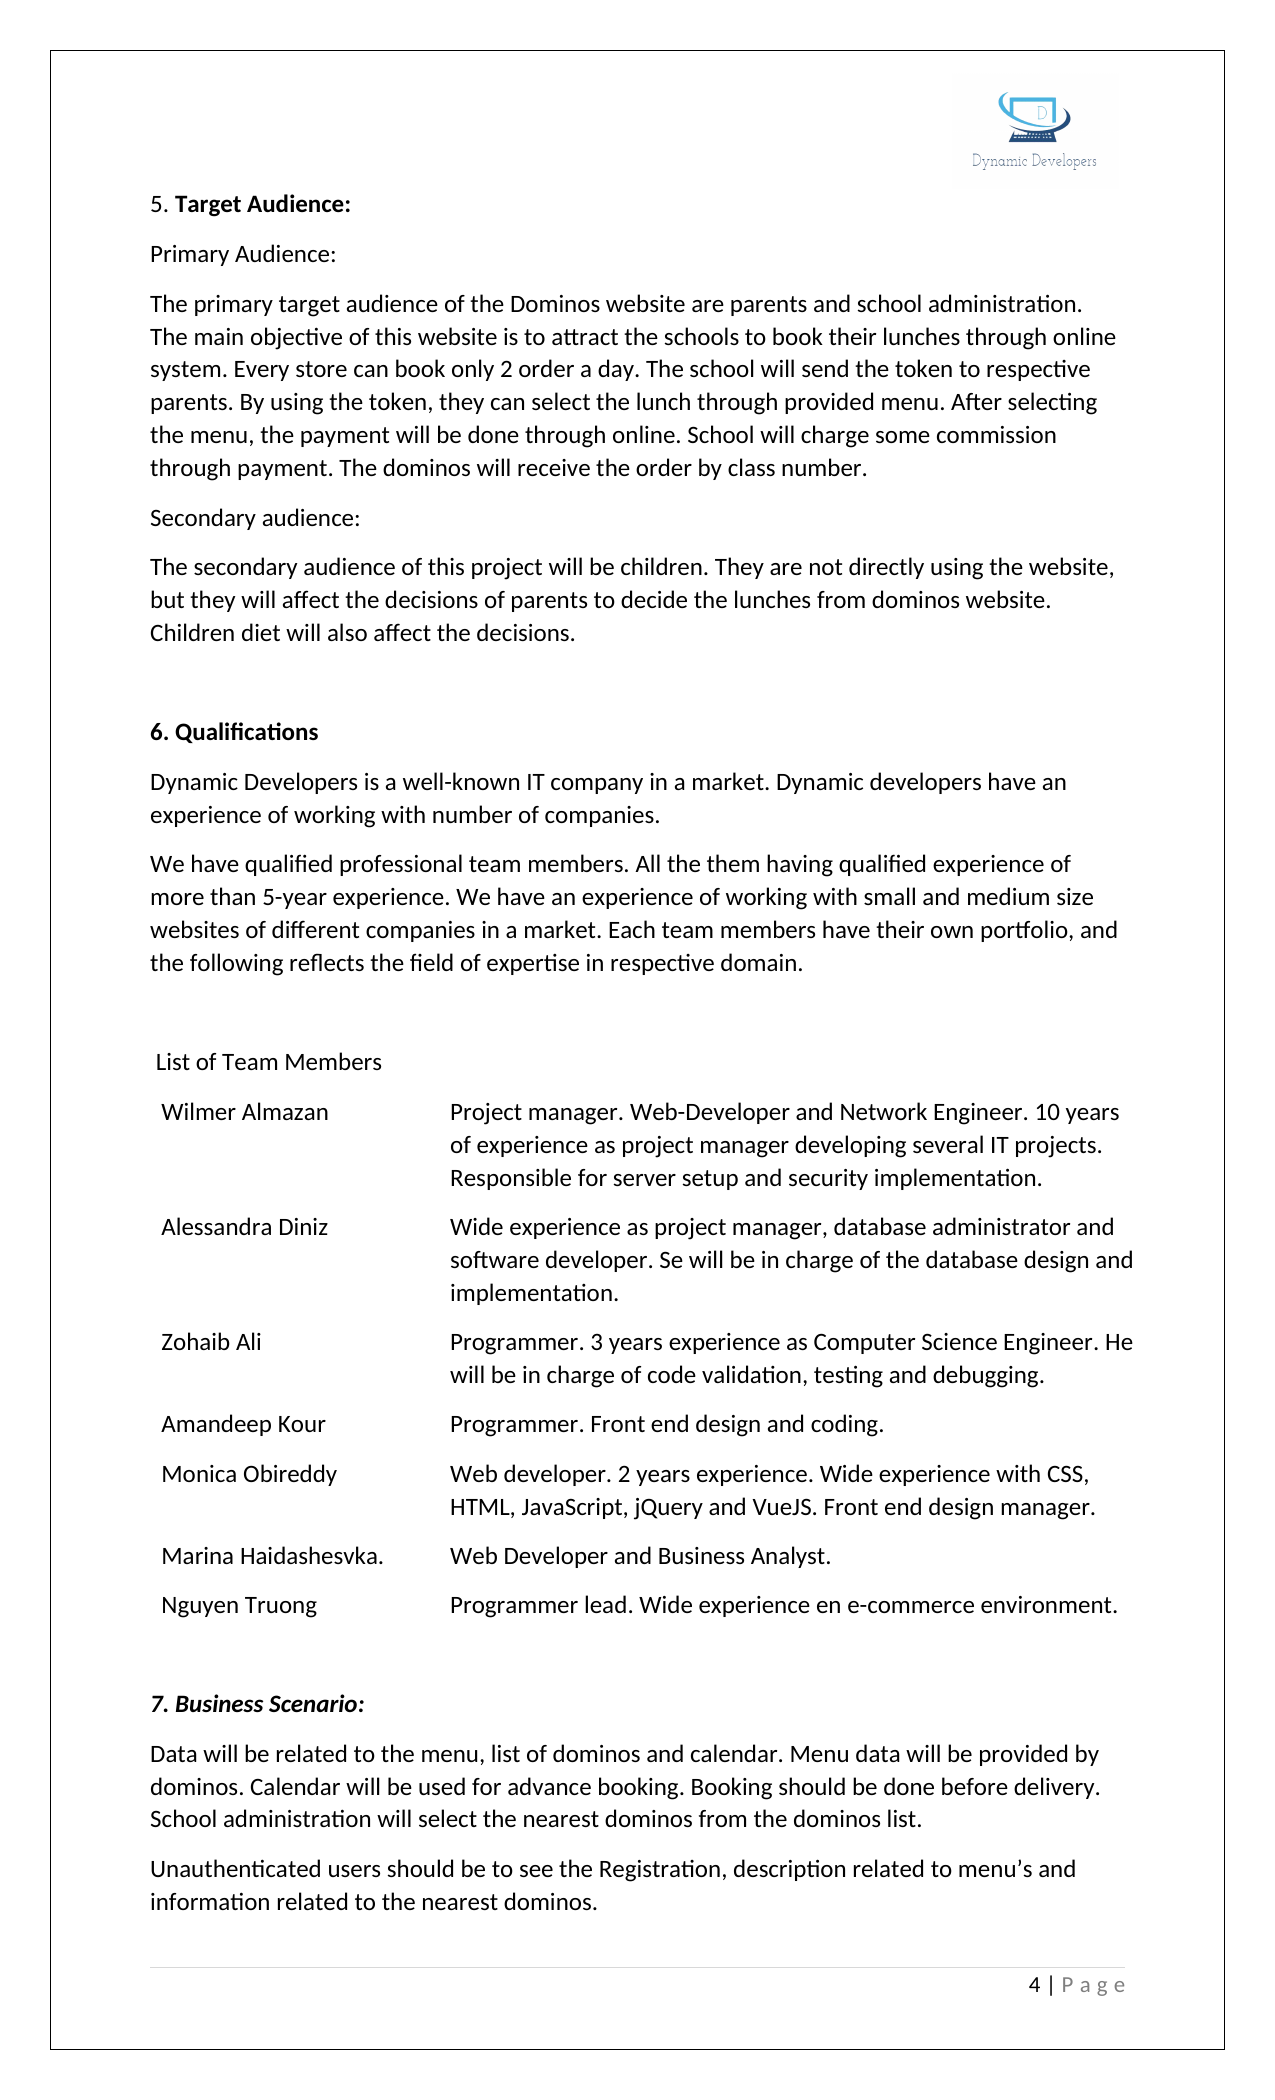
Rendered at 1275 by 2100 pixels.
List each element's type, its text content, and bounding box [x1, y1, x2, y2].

text Secondary audience: [150, 502, 1125, 532]
table_cell Web Developer and Business Analyst. [439, 1540, 1147, 1589]
table_cell Nguyen Truong [150, 1589, 439, 1638]
list Qualifications [150, 717, 1125, 747]
text List of Team Members [150, 1047, 1125, 1077]
list Target Audience: [150, 189, 1125, 219]
text Unauthenticated users should be to see the Registration, description related to menu’s and information related to the nearest dominos. [150, 1853, 1125, 1917]
table_cell Alessandra Diniz [150, 1211, 439, 1326]
table_cell Marina Haidashesvka. [150, 1540, 439, 1589]
table_cell Wide experience as project manager, database administrator and software developer. Se will be in charge of the database design and implementation. [439, 1211, 1147, 1326]
table_cell Web developer. 2 years experience. Wide experience with CSS, HTML, JavaScript, jQuery and VueJS. Front end design manager. [439, 1458, 1147, 1540]
table_header Wilmer Almazan [150, 1096, 439, 1211]
text We have qualified professional team members. All the them having qualified experience of more than 5-year experience. We have an experience of working with small and medium size websites of different companies in a market. Each team members have their own portfolio, and the following reflects the field of expertise in respective domain. [150, 849, 1125, 978]
picture [951, 73, 1120, 189]
table_header Project manager. Web-Developer and Network Engineer. 10 years of experience as project manager developing several IT projects. Responsible for server setup and security implementation. [439, 1096, 1147, 1211]
table_cell Programmer. 3 years experience as Computer Science Engineer. He will be in charge of code validation, testing and debugging. [439, 1326, 1147, 1408]
table_cell Amandeep Kour [150, 1409, 439, 1458]
text Dynamic Developers is a well-known IT company in a market. Dynamic developers have an experience of working with number of companies. [150, 766, 1125, 829]
table_cell Zohaib Ali [150, 1326, 439, 1408]
list Business Scenario: [150, 1688, 1125, 1719]
table_cell Monica Obireddy [150, 1458, 439, 1540]
table_cell Programmer. Front end design and coding. [439, 1409, 1147, 1458]
text The secondary audience of this project will be children. They are not directly using the website, but they will affect the decisions of parents to decide the lunches from dominos website. Children diet will also affect the decisions. [150, 552, 1125, 648]
text The primary target audience of the Dominos website are parents and school administration. The main objective of this website is to attract the schools to book their lunches through online system. Every store can book only 2 order a day. The school will send the token to respective parents. By using the token, they can select the lunch through provided menu. After selecting the menu, the payment will be done through online. School will charge some commission through payment. The dominos will receive the order by class number. [150, 288, 1125, 483]
text Data will be related to the menu, list of dominos and calendar. Menu data will be provided by dominos. Calendar will be used for advance booking. Booking should be done before delivery. School administration will select the nearest dominos from the dominos list. [150, 1738, 1125, 1834]
table_cell Programmer lead. Wide experience en e-commerce environment. [439, 1589, 1147, 1638]
text Primary Audience: [150, 238, 1125, 269]
